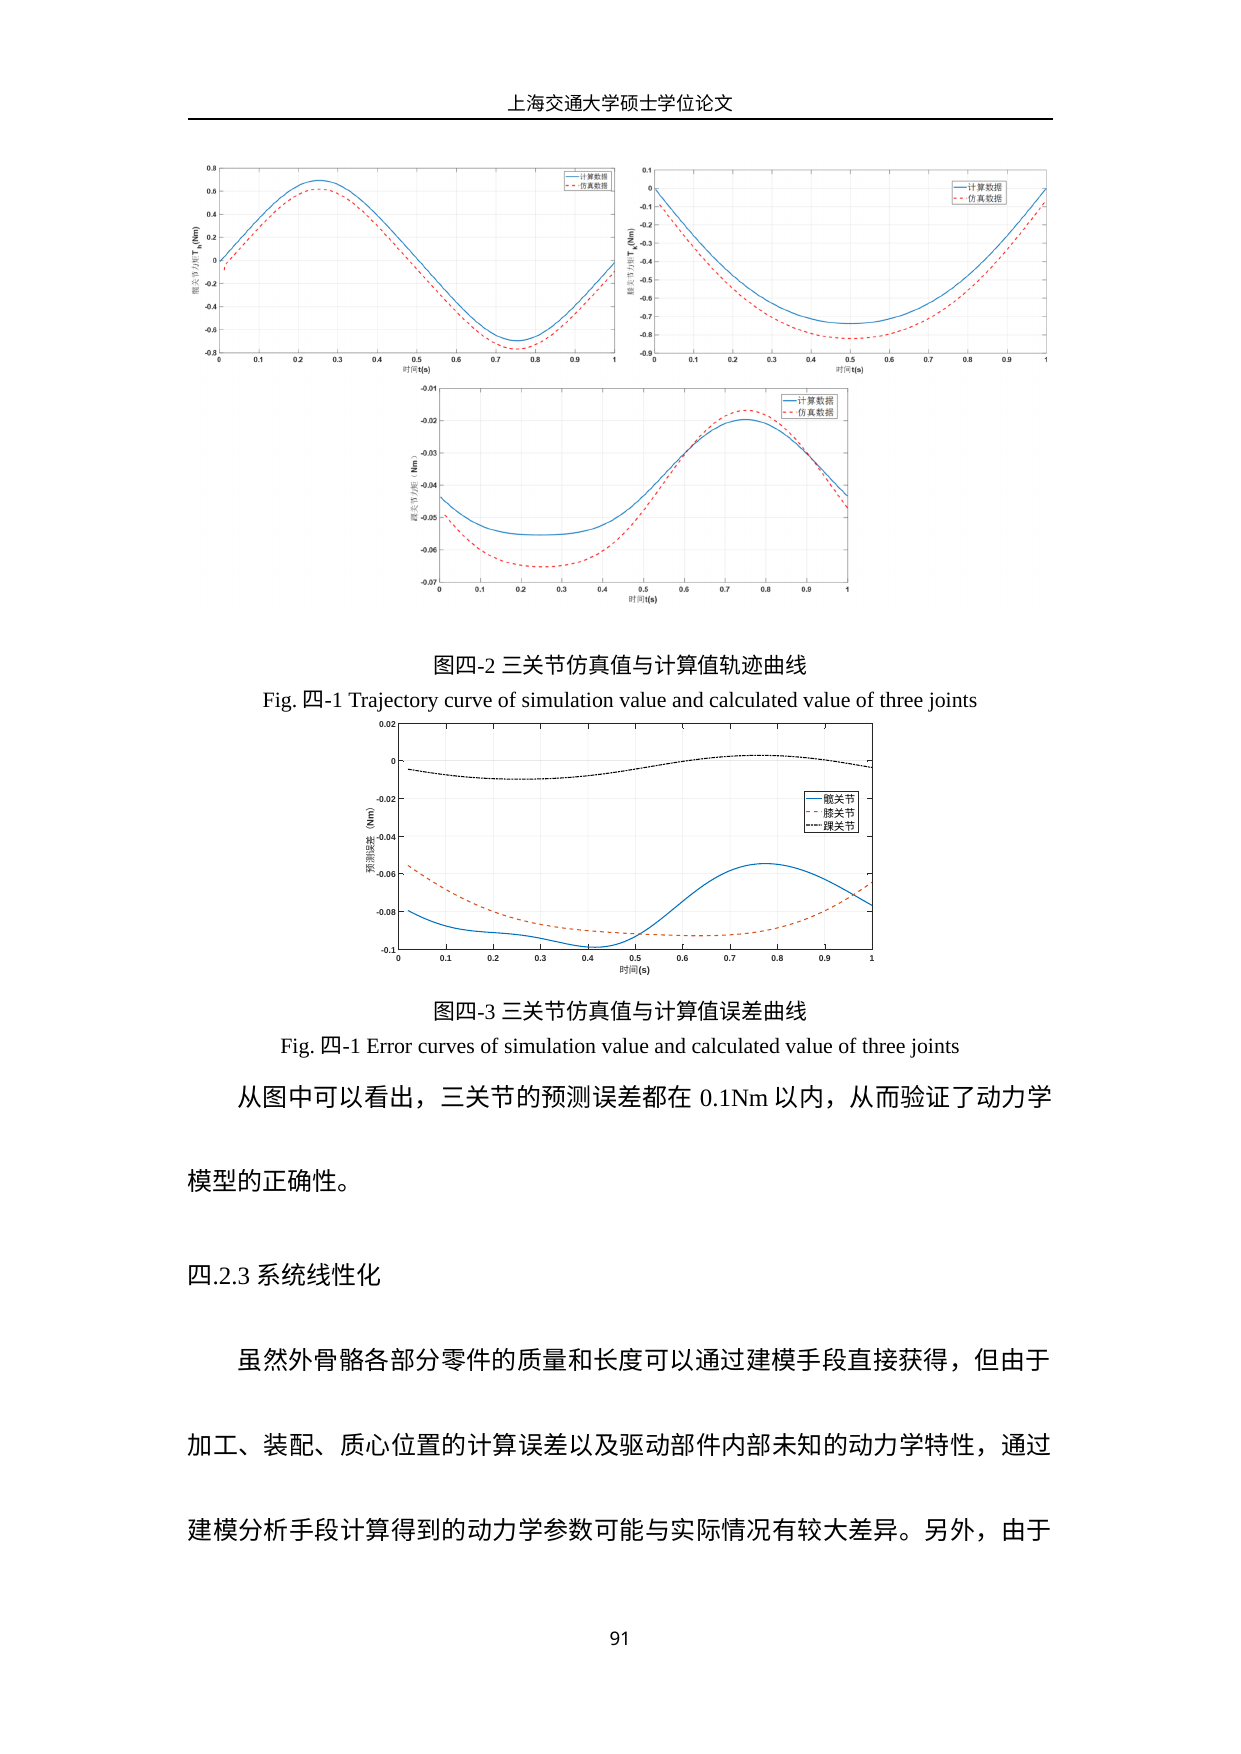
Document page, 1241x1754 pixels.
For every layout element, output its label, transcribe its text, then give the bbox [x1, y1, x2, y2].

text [187, 1325, 1053, 1563]
picture [187, 163, 1053, 609]
text 三关节仿真值与计算值误差曲线 [187, 993, 1053, 1027]
text 从图中可以看出，三关节的预测误差都在0.1Nm以内，从而验证了动力学模型的正确性。 [187, 1061, 1053, 1214]
text 系统线性化 [187, 1240, 1053, 1308]
text Error curves of simulation value and calculated value of three joints [187, 1027, 1053, 1061]
text 三关节仿真值与计算值轨迹曲线 [187, 646, 1053, 680]
text Trajectory curve of simulation value and calculated value of three joints [187, 680, 1053, 714]
